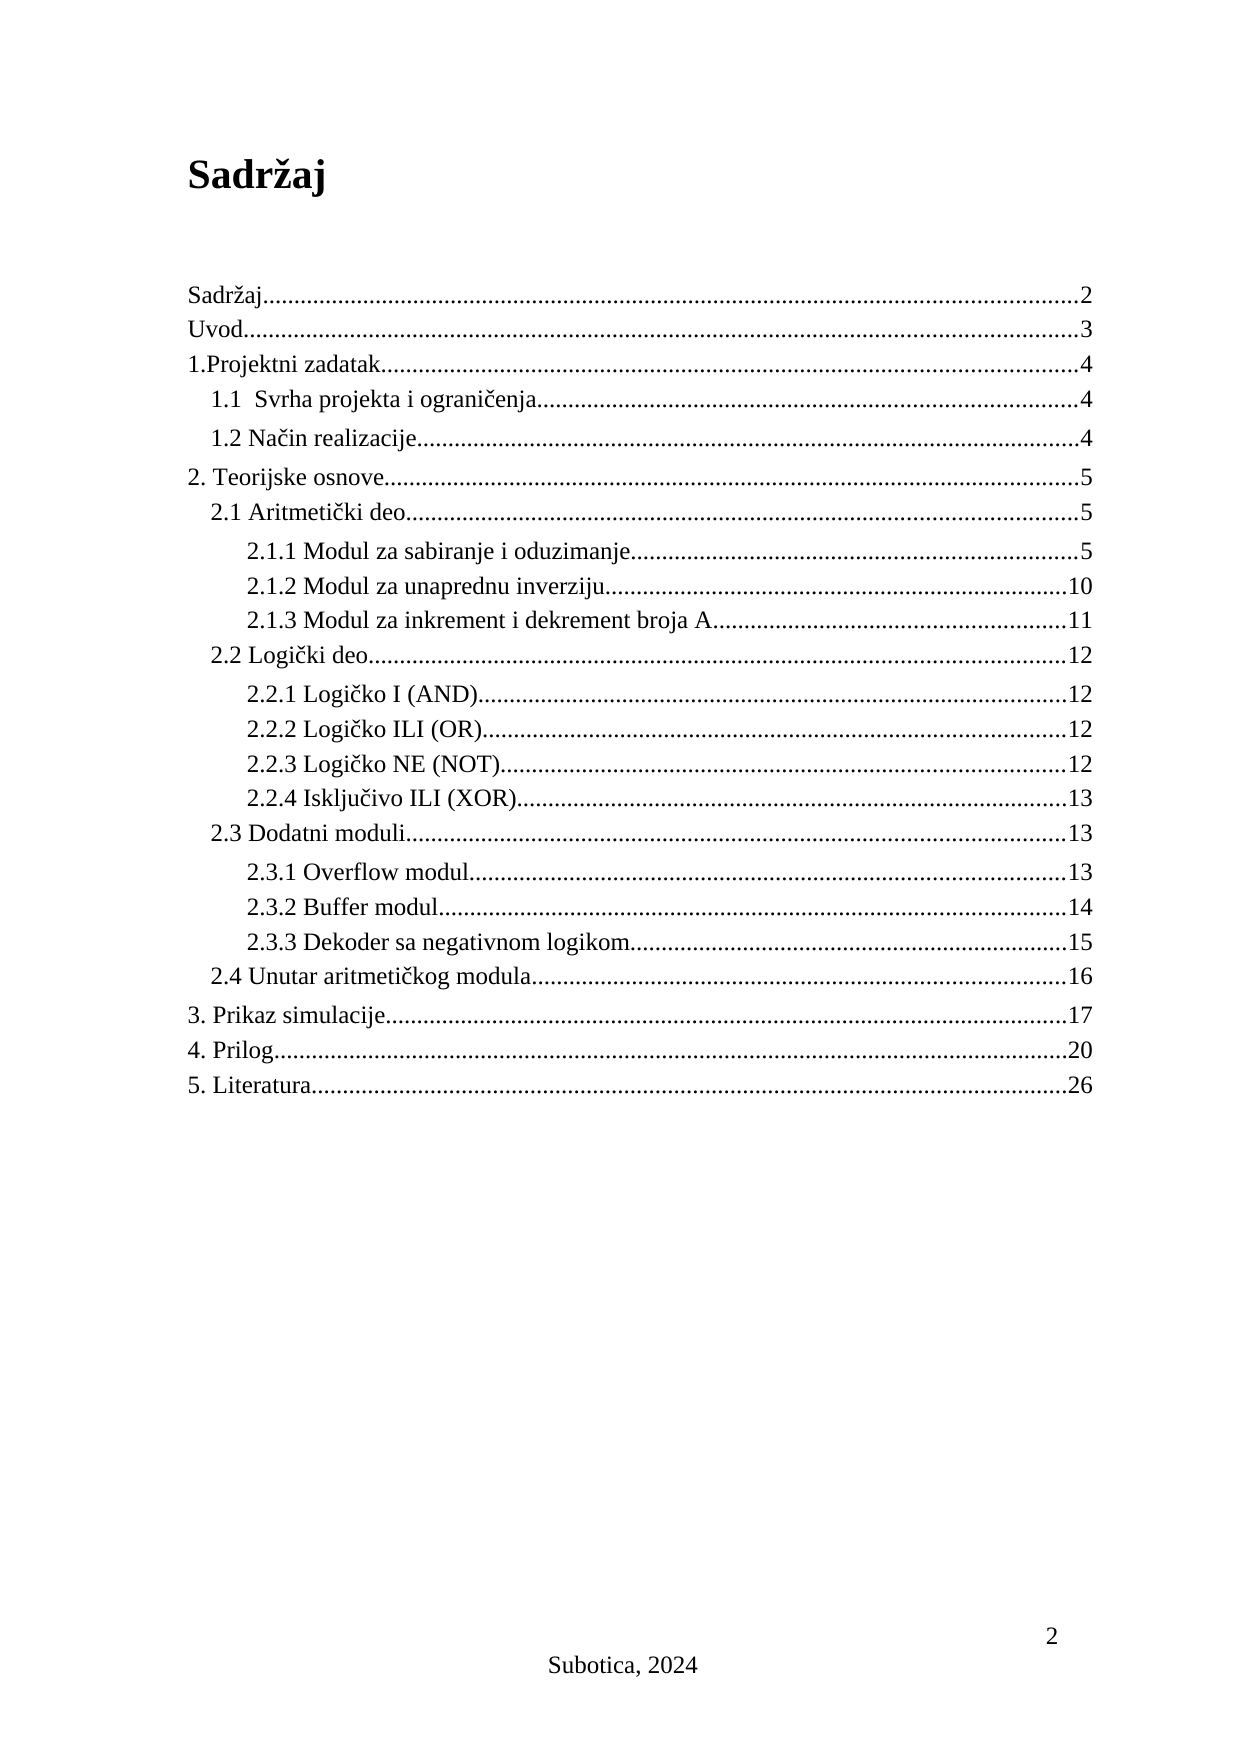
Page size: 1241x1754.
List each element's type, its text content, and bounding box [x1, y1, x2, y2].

text Sadržaj [187, 150, 1058, 198]
